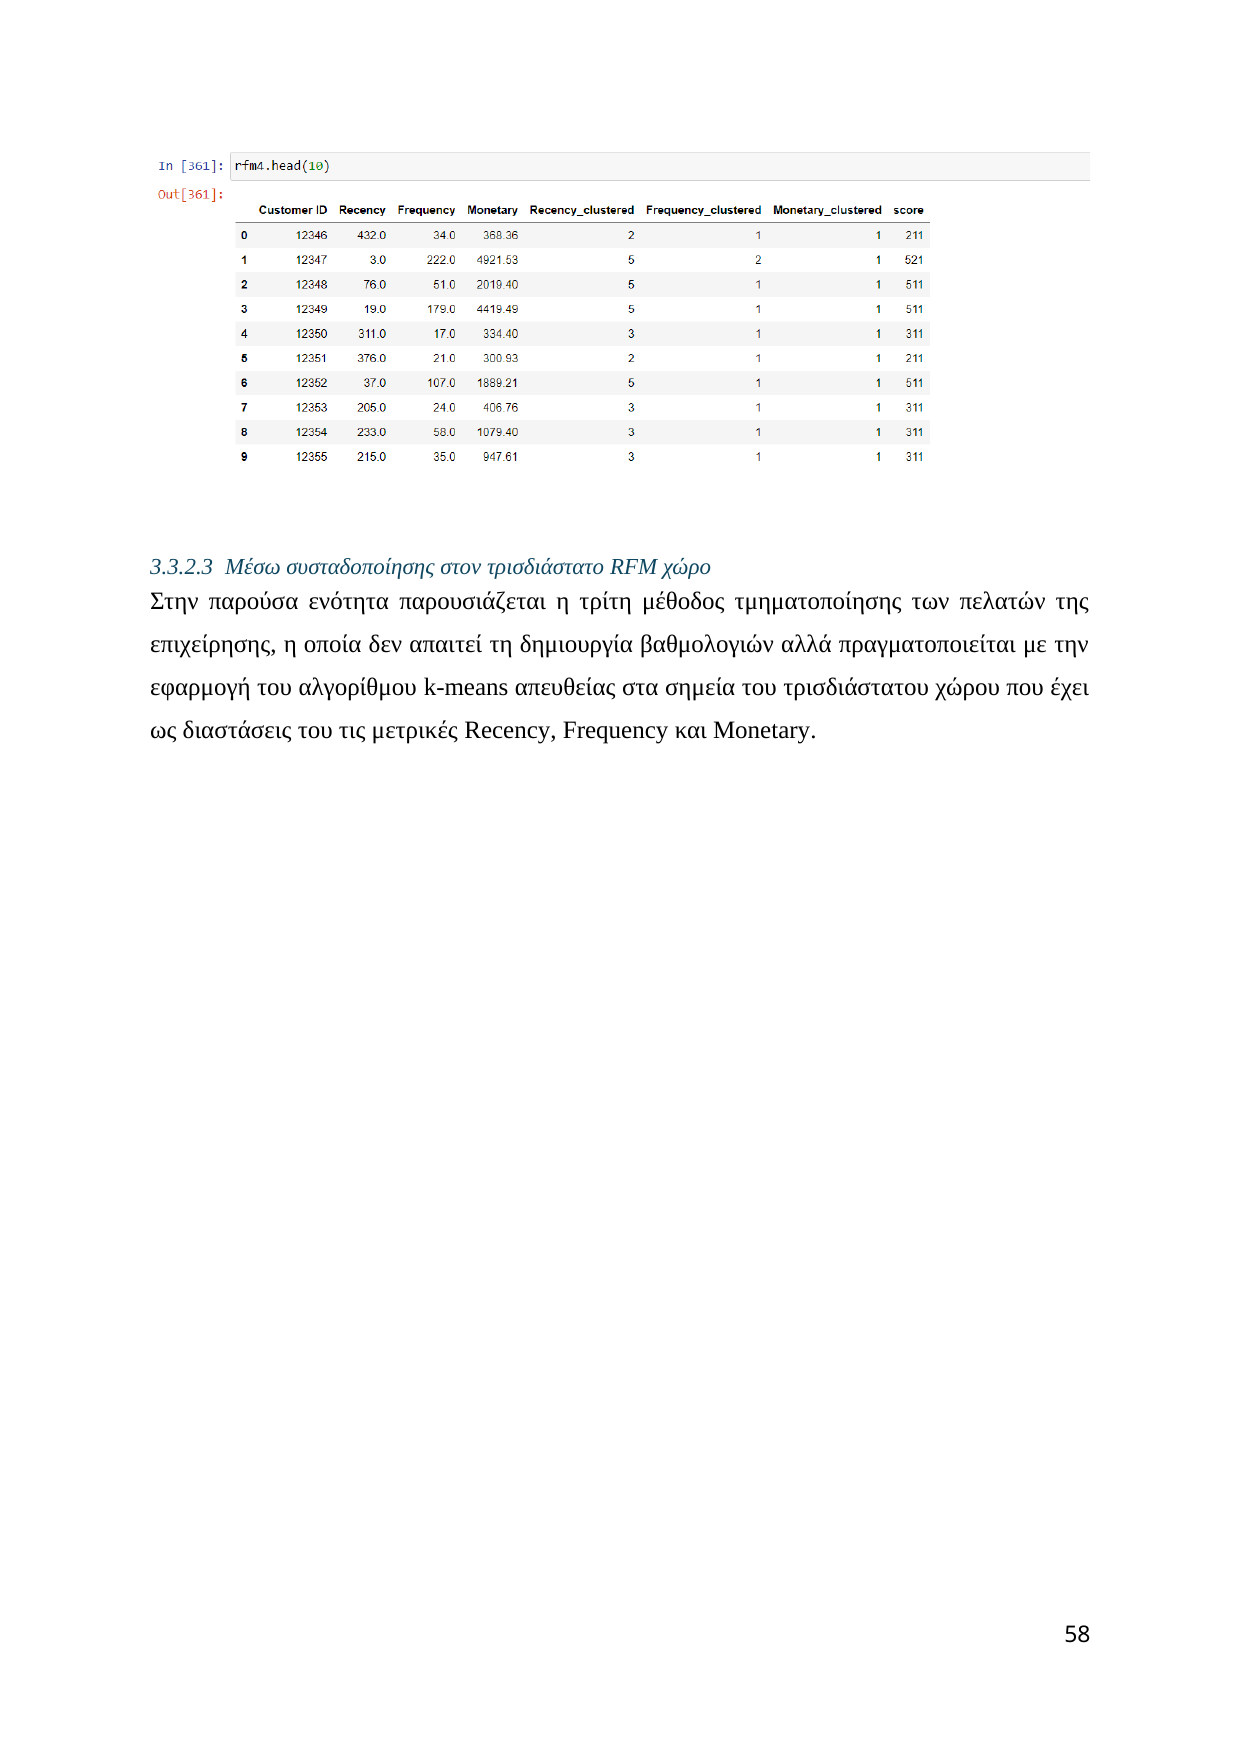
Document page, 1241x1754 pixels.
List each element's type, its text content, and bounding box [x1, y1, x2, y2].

subtitle Μέσω συσταδοποίησης στον τρισδιάστατο RFM χώρο [150, 553, 1090, 579]
picture [150, 150, 1091, 478]
text Στην παρούσα ενότητα παρουσιάζεται η τρίτη μέθοδος τμηματοποίησης των πελατών της επιχείρησης, η οποία δεν απαιτεί τη δημιουργία βαθμολογιών αλλά πραγματοποιείται με την εφαρμογή του αλγορίθμου k-means απευθείας στα σημεία του τρισδιάστατου χώρου που έχει ως διαστάσεις του τις μετρικές Recency, Frequency και Monetary. [150, 586, 1090, 744]
